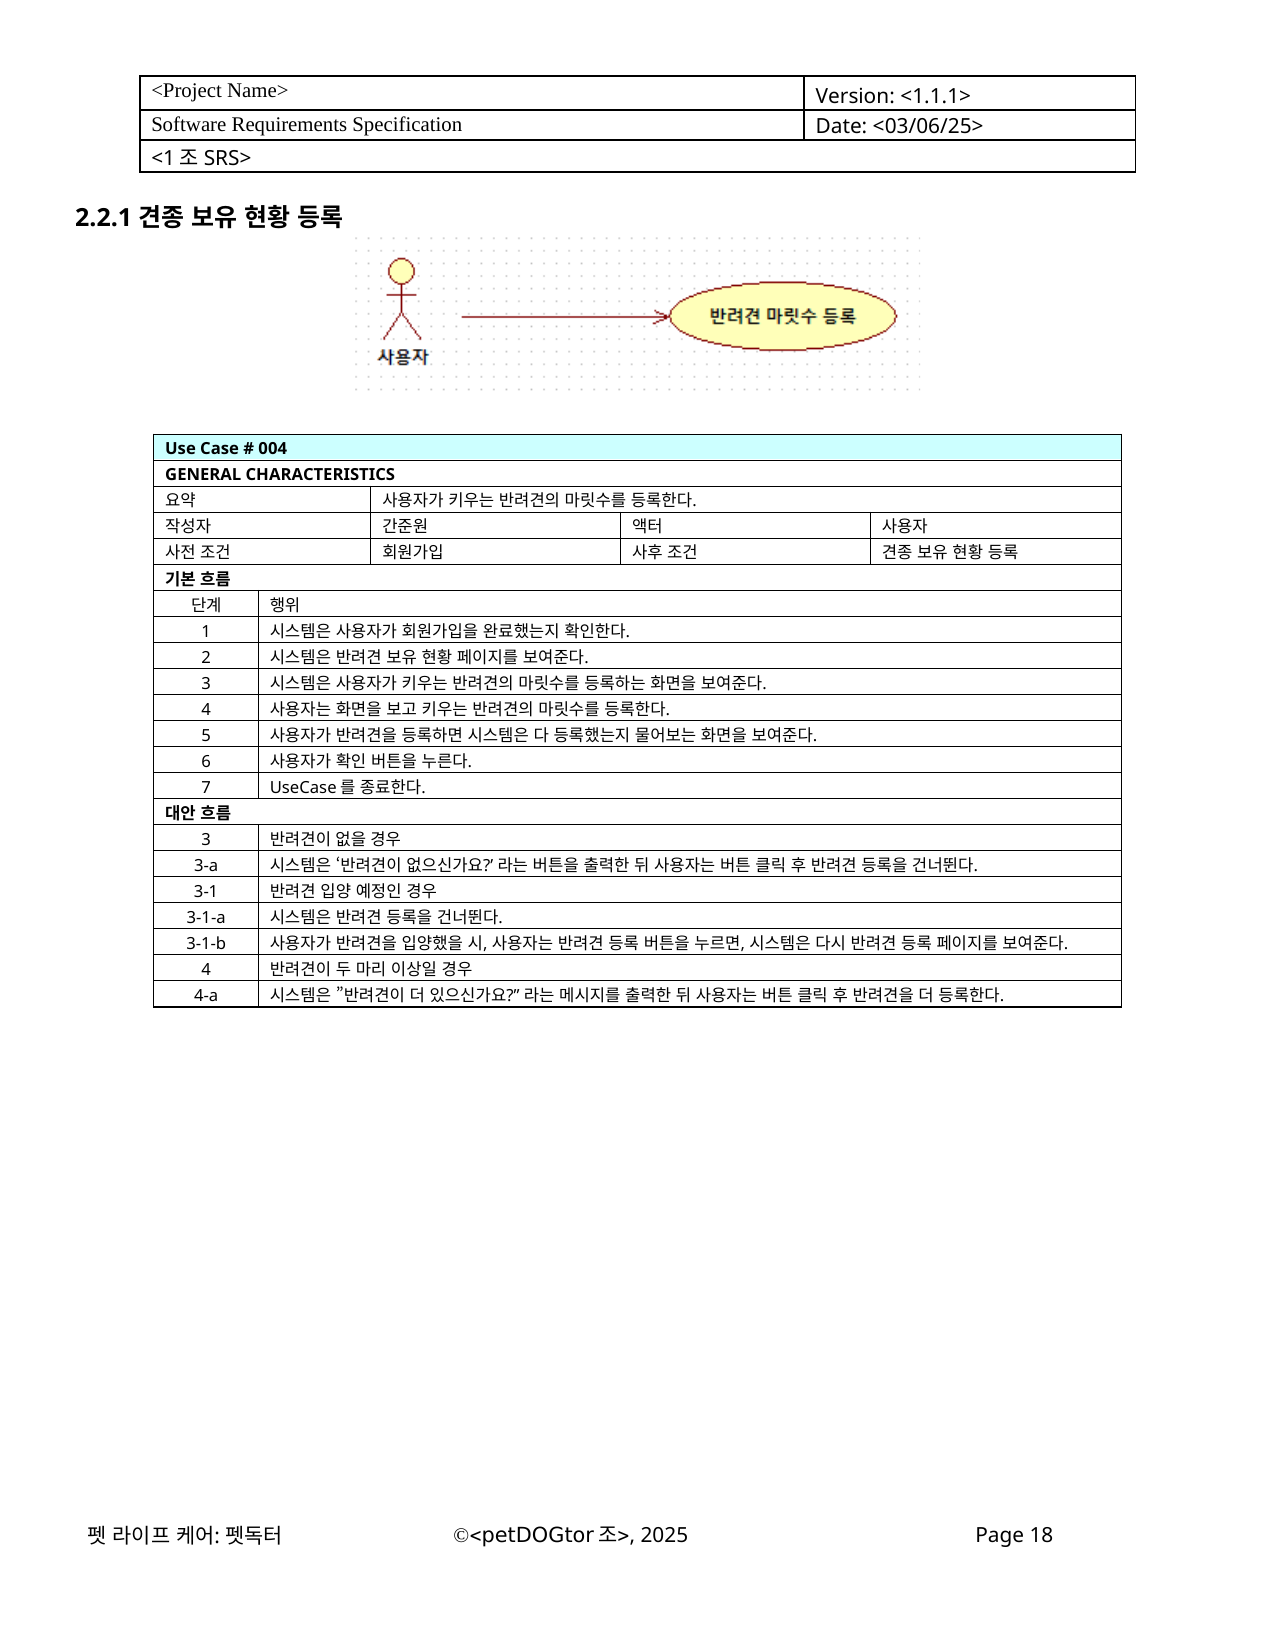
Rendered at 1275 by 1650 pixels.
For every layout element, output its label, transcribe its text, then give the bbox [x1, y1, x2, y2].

table_cell 회원가입 [371, 539, 620, 564]
table_cell 6 [154, 747, 258, 772]
table_cell 작성자 [154, 513, 370, 538]
text 2.2.1 견종 보유 현황 등록 [75, 198, 1200, 234]
table_cell 사용자가 반려견을 등록하면 시스템은 다 등록했는지 물어보는 화면을 보여준다. [259, 721, 1121, 746]
table_cell UseCase를 종료한다. [259, 773, 1121, 798]
table_cell 시스템은 ‘반려견이 없으신가요?’ 라는 버튼을 출력한 뒤 사용자는 버튼 클릭 후 반려견 등록을 건너뛴다. [259, 851, 1121, 876]
table_cell 반려견 입양 예정인 경우 [259, 877, 1121, 902]
table_cell 사용자가 확인 버튼을 누른다. [259, 747, 1121, 772]
table_header Use Case # 004 [154, 435, 1121, 459]
table_cell 3 [154, 825, 258, 850]
table_cell 사용자가 반려견을 입양했을 시, 사용자는 반려견 등록 버튼을 누르면, 시스템은 다시 반려견 등록 페이지를 보여준다. [259, 929, 1121, 954]
table_cell 단계 [154, 591, 258, 616]
table_cell 4 [154, 695, 258, 720]
table_cell 2 [154, 643, 258, 668]
table_cell 3-1 [154, 877, 258, 902]
table_cell 견종 보유 현황 등록 [871, 539, 1121, 564]
table_cell GENERAL CHARACTERISTICS [154, 461, 1121, 486]
table_cell 사용자 [871, 513, 1121, 538]
table_cell 요약 [154, 487, 370, 512]
table_cell 시스템은 사용자가 키우는 반려견의 마릿수를 등록하는 화면을 보여준다. [259, 669, 1121, 694]
table_cell 사전 조건 [154, 539, 370, 564]
table_cell 사용자는 화면을 보고 키우는 반려견의 마릿수를 등록한다. [259, 695, 1121, 720]
table_cell 시스템은 반려견 등록을 건너뛴다. [259, 903, 1121, 928]
picture [354, 233, 921, 400]
table_cell 시스템은 사용자가 회원가입을 완료했는지 확인한다. [259, 617, 1121, 642]
table_cell 간준원 [371, 513, 620, 538]
table_cell 대안 흐름 [154, 799, 1121, 824]
table_cell 시스템은 ”반려견이 더 있으신가요?” 라는 메시지를 출력한 뒤 사용자는 버튼 클릭 후 반려견을 더 등록한다. [259, 981, 1121, 1006]
table_cell 4 [154, 955, 258, 980]
table_cell 3 [154, 669, 258, 694]
table_cell 7 [154, 773, 258, 798]
table_cell 기본 흐름 [154, 565, 1121, 590]
table_cell 사후 조건 [621, 539, 870, 564]
table_cell 3-1-b [154, 929, 258, 954]
table_cell 액터 [621, 513, 870, 538]
table_cell 1 [154, 617, 258, 642]
table_cell 5 [154, 721, 258, 746]
table_cell 반려견이 두 마리 이상일 경우 [259, 955, 1121, 980]
table_cell 사용자가 키우는 반려견의 마릿수를 등록한다. [371, 487, 1121, 512]
table_cell 3-1-a [154, 903, 258, 928]
table_cell 시스템은 반려견 보유 현황 페이지를 보여준다. [259, 643, 1121, 668]
table_cell 행위 [259, 591, 1121, 616]
table_cell 3-a [154, 851, 258, 876]
table_cell 4-a [154, 981, 258, 1006]
table_cell 반려견이 없을 경우 [259, 825, 1121, 850]
